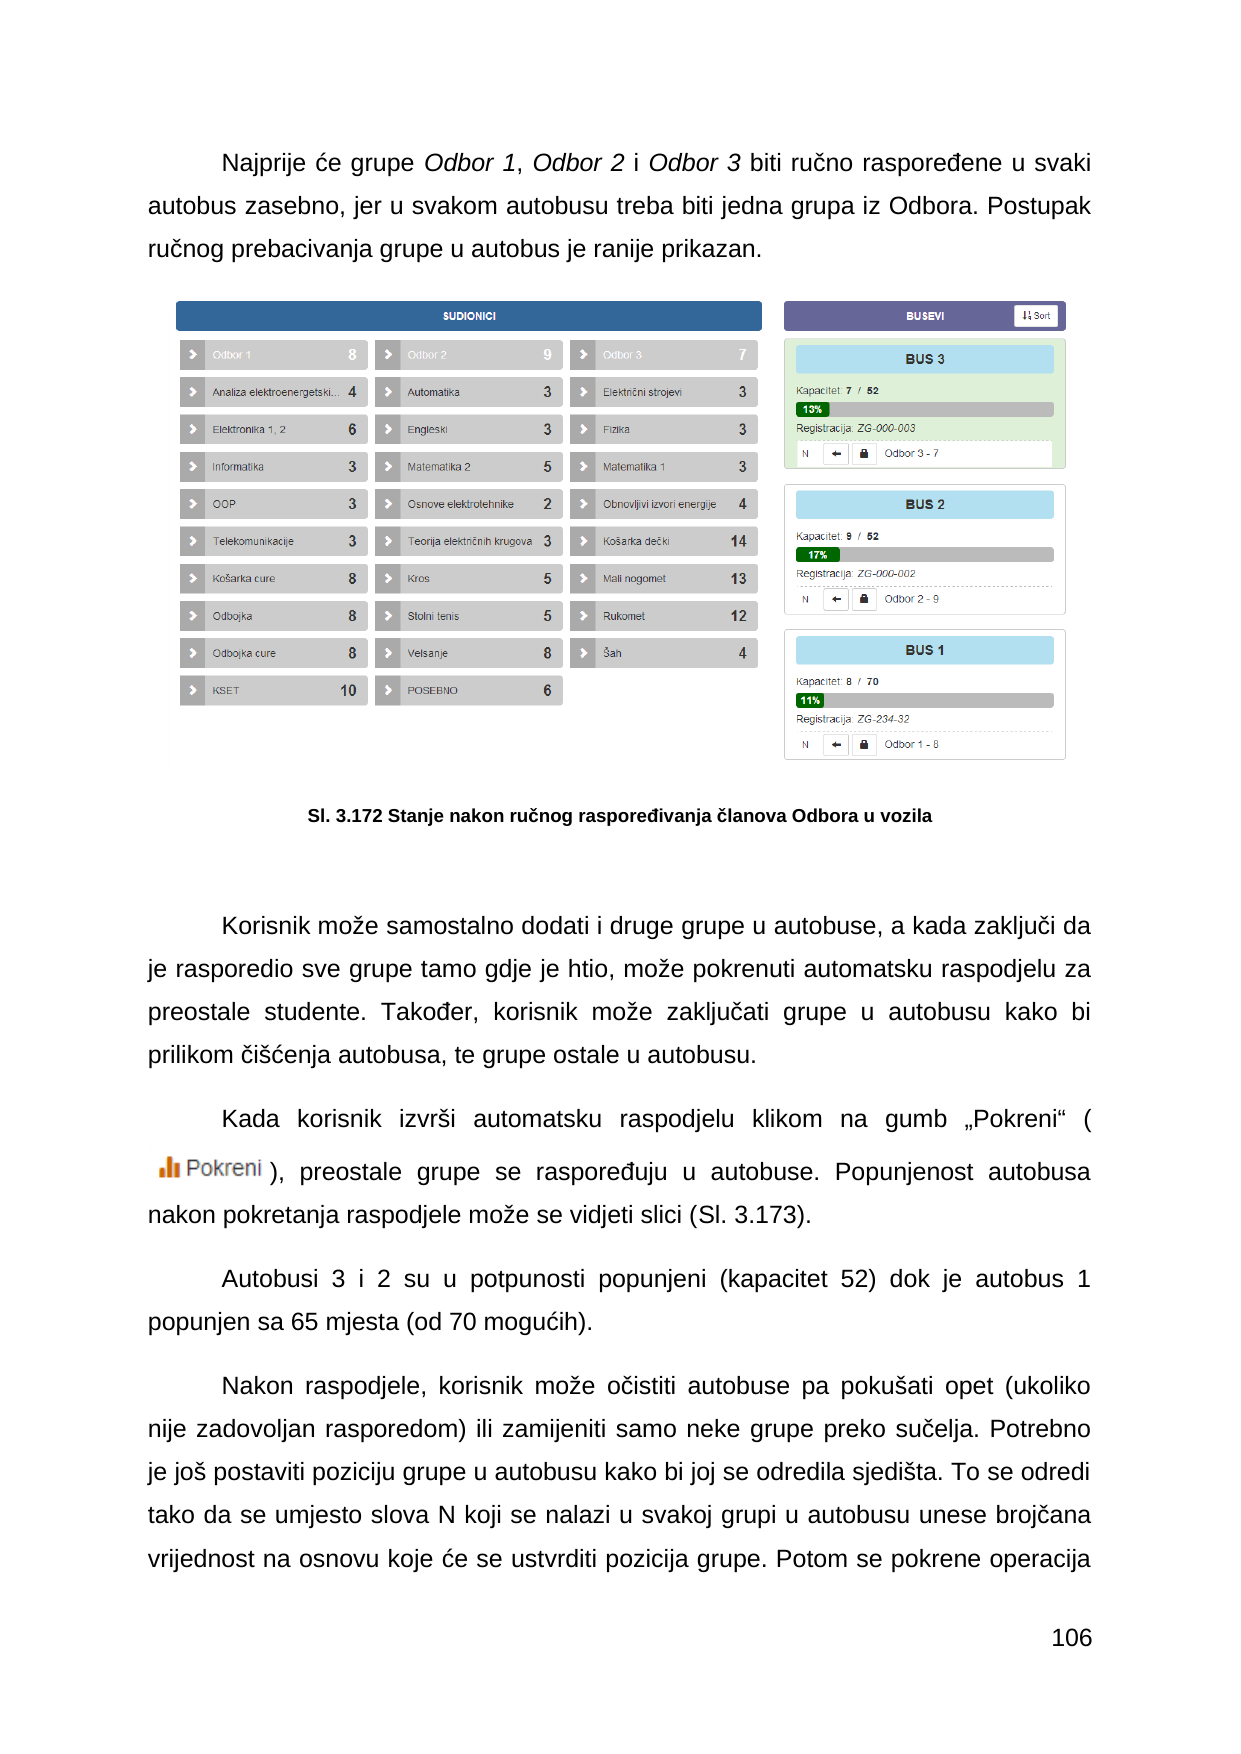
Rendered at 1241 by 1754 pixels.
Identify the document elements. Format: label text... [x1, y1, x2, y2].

text Najprije će grupe Odbor 1, Odbor 2 i Odbor 3 biti ručno raspoređene u svaki autobus zasebno, jer u svakom autobusu treba biti jedna grupa iz Odbora. Postupak ručnog prebacivanja grupe u autobus je ranije prikazan. [148, 148, 1093, 263]
picture [147, 1147, 270, 1181]
text Autobusi 3 i 2 su u potpunosti popunjeni (kapacitet 52) dok je autobus 1 popunjen sa 65 mjesta (od 70 mogućih). [148, 1264, 1093, 1336]
text Korisnik može samostalno dodati i druge grupe u autobuse, a kada zaključi da je rasporedio sve grupe tamo gdje je htio, može pokrenuti automatsku raspodjelu za preostale studente. Također, korisnik može zaključati grupe u autobusu kako bi prilikom čišćenja autobusa, te grupe ostale u autobusu. [148, 911, 1093, 1069]
picture [168, 297, 1072, 770]
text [148, 1371, 1093, 1572]
